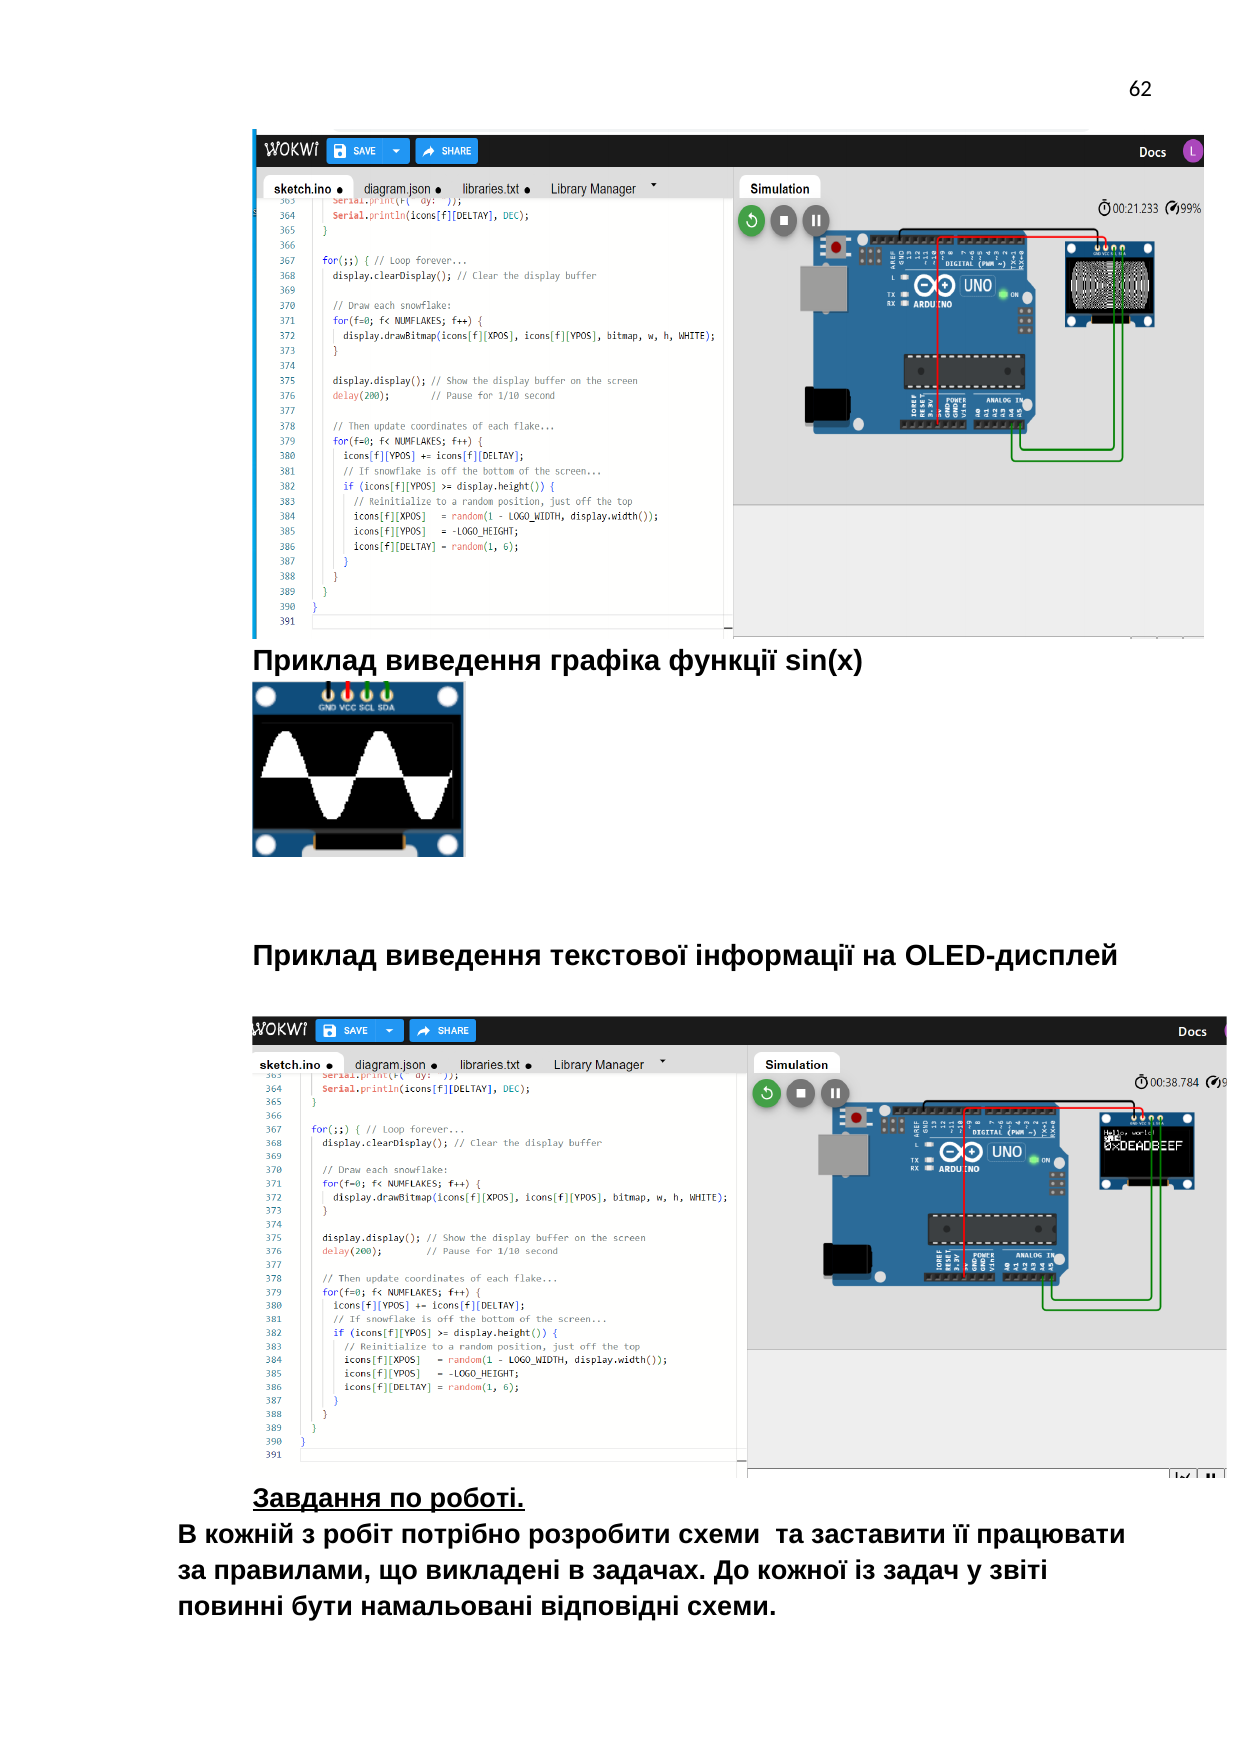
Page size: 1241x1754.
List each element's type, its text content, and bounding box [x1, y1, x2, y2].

list Приклад виведення графіка функції sin(x) [252, 643, 1152, 676]
picture [252, 681, 466, 857]
picture [252, 1014, 1227, 1478]
list Завдання по роботі. В кожній з робіт потрібно розробити схеми та заставити її працювати за правилами, що викладені в задачах. До кожної із задач у звіті повинні бути намальовані відповідні схеми. [177, 1482, 1152, 1621]
list Приклад виведення текстової інформації на OLED-дисплей [252, 937, 1152, 971]
picture [257, 129, 1204, 639]
